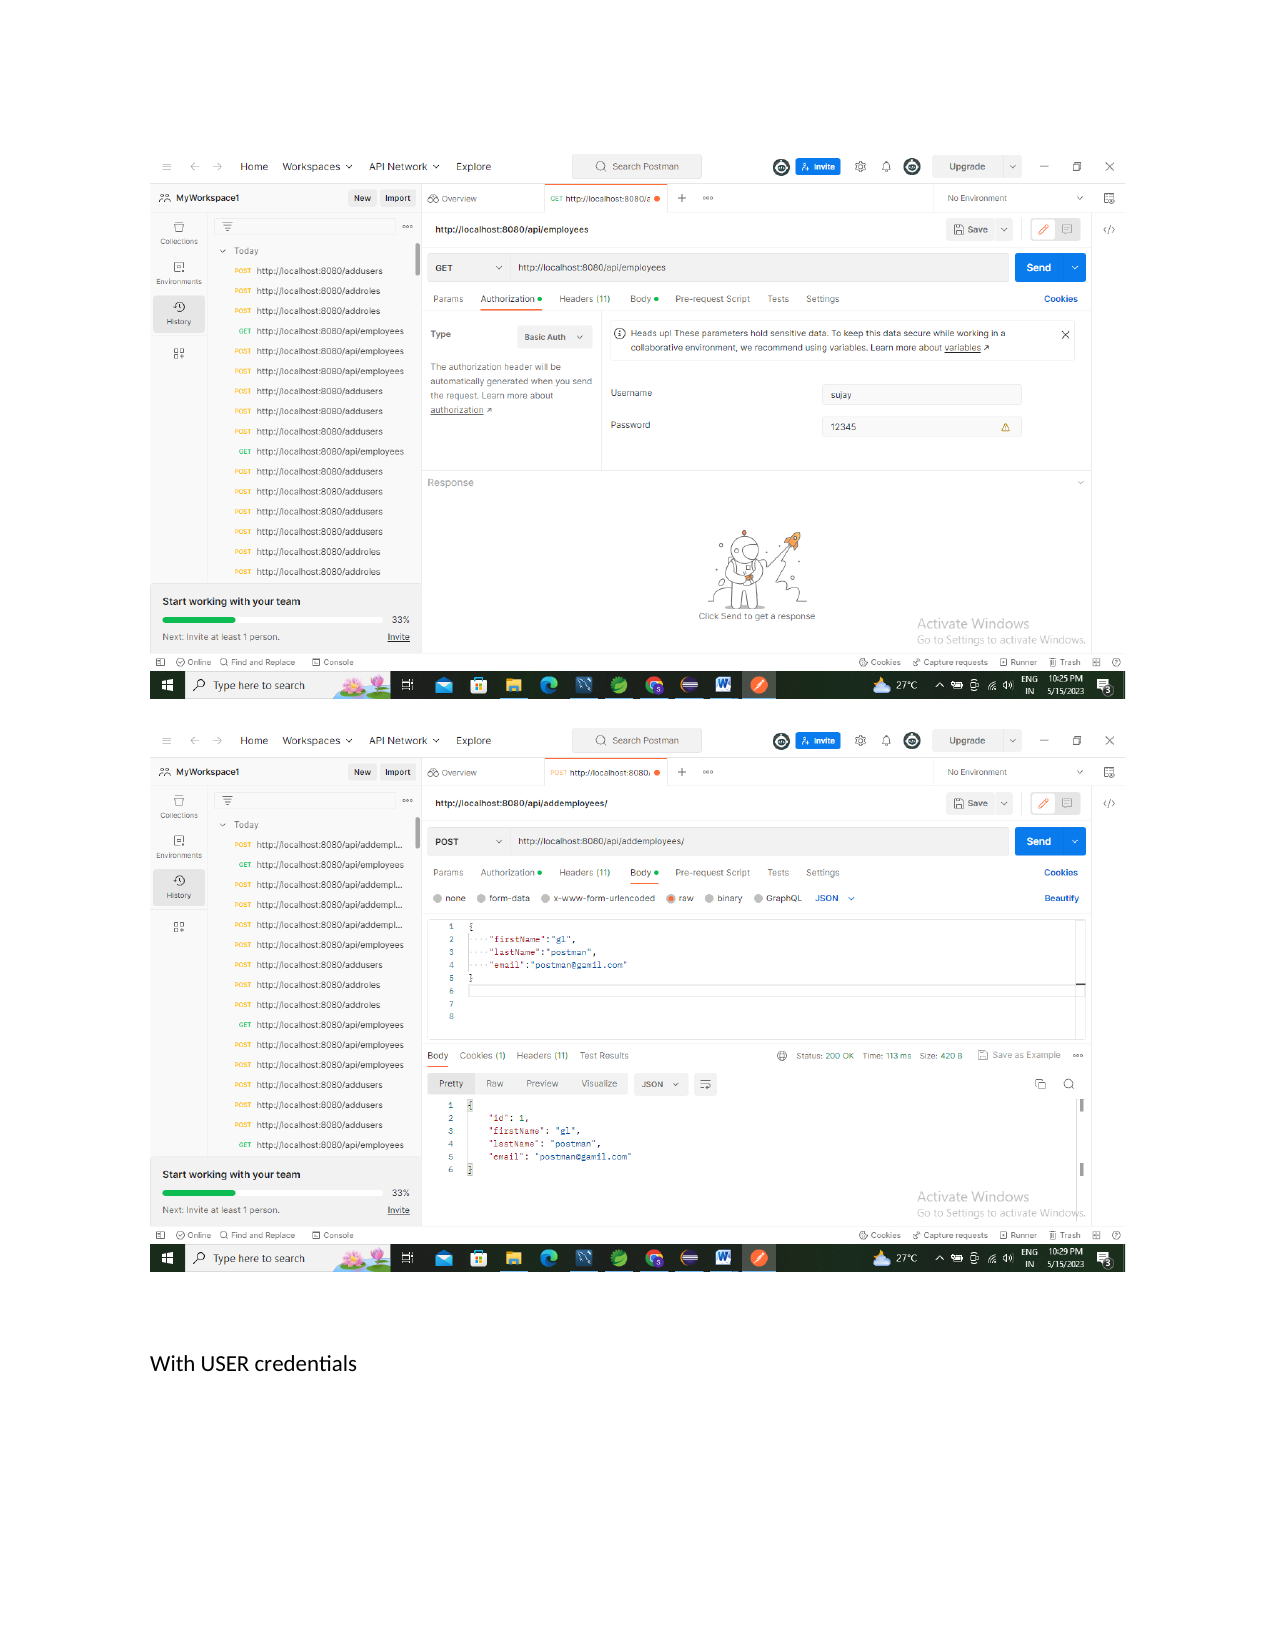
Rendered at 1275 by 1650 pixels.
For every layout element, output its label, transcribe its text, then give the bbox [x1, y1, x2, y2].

text With USER credentials [150, 1349, 1125, 1377]
picture [150, 723, 1125, 1272]
picture [150, 150, 1125, 699]
